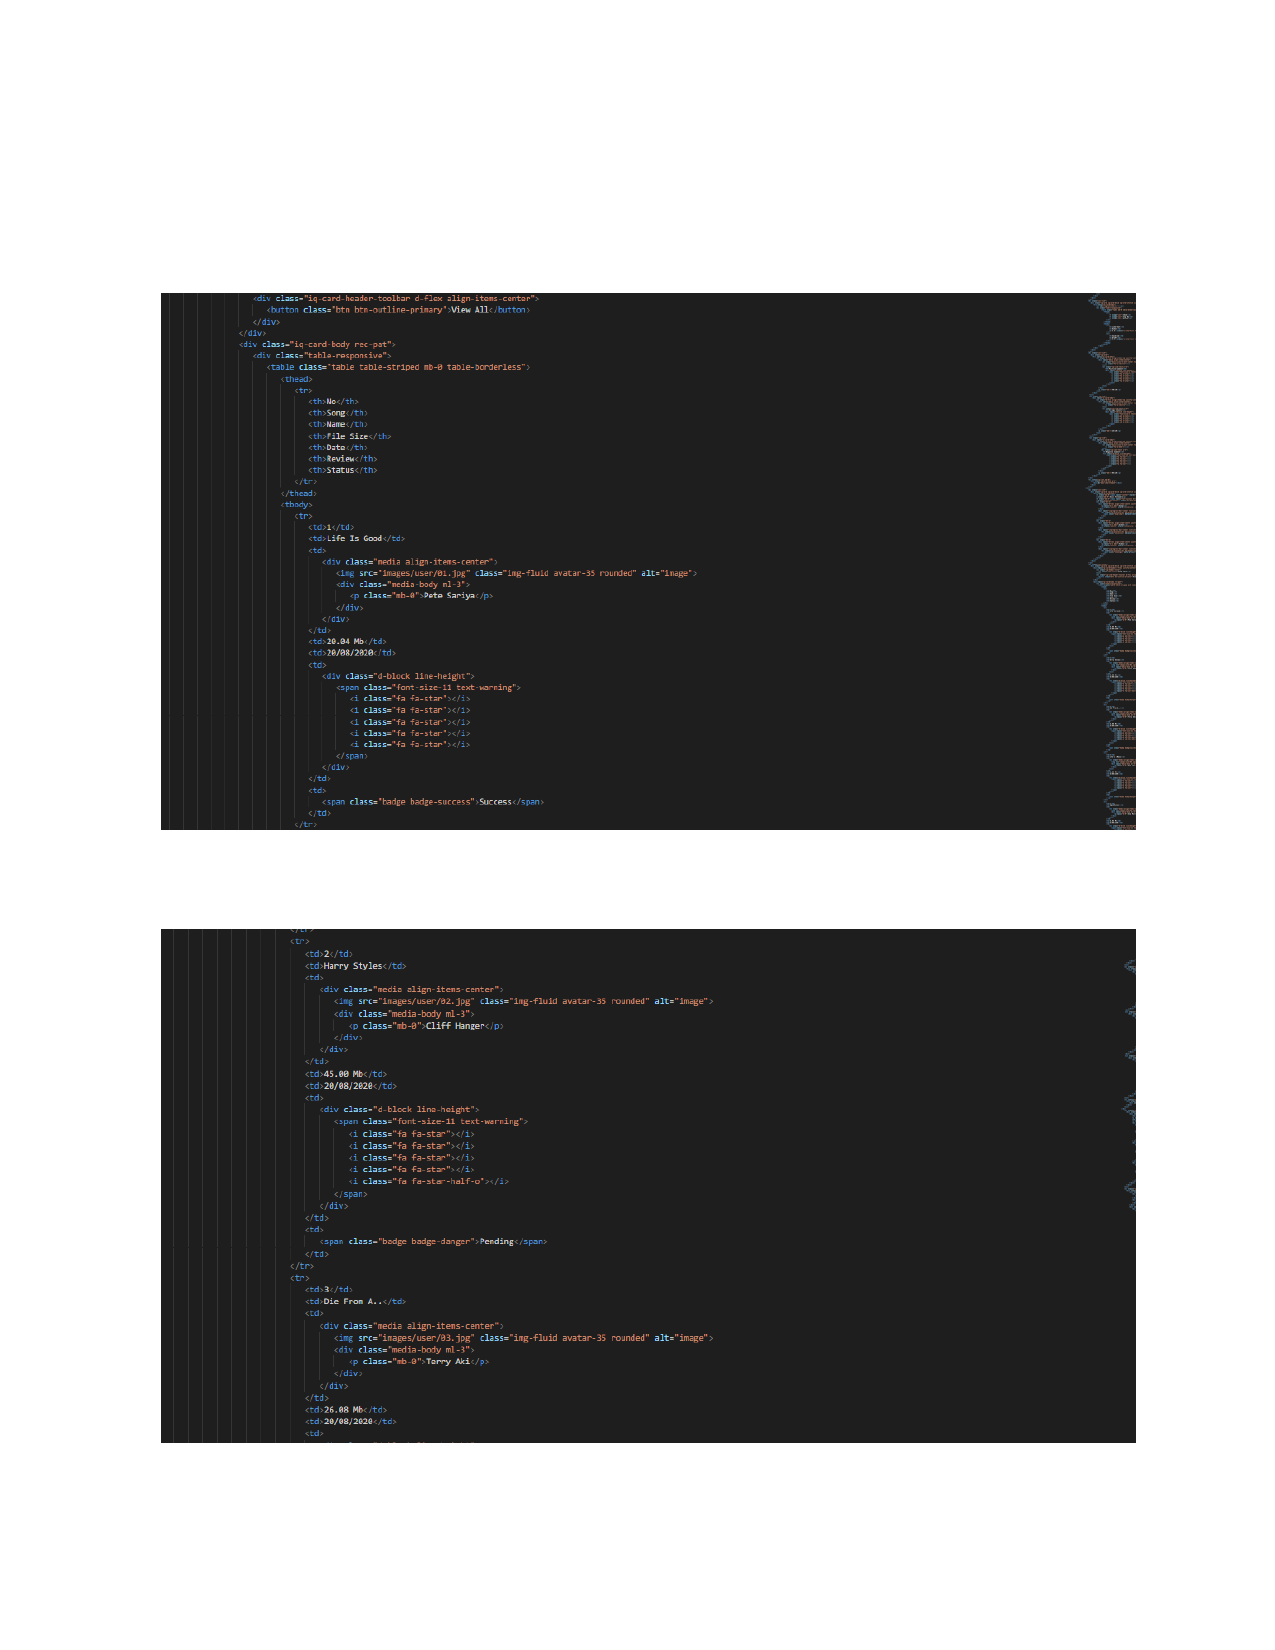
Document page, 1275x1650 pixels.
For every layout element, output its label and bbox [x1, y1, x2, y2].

picture [161, 293, 1136, 830]
picture [161, 929, 1136, 1443]
